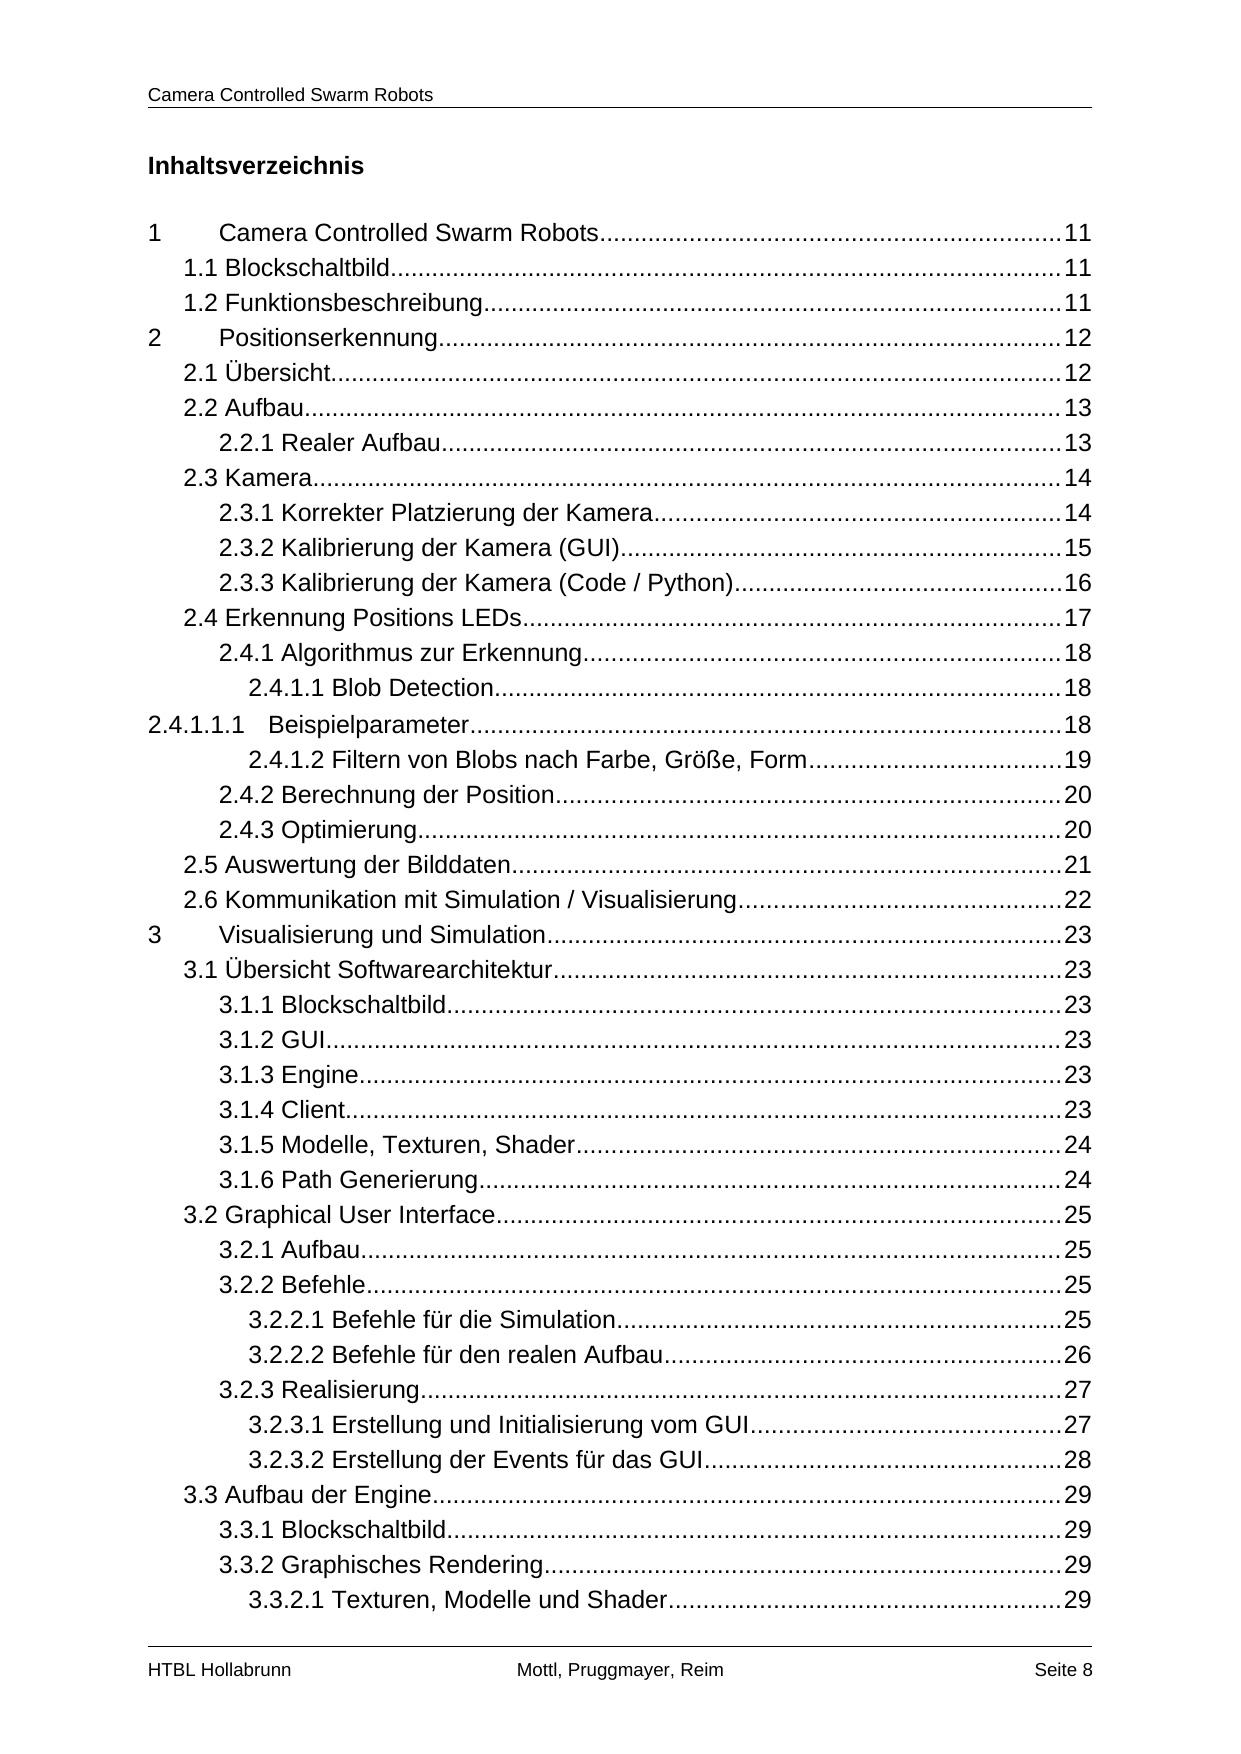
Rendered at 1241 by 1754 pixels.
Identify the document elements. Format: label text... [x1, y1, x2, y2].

text 2.4.1.2 Filtern von Blobs nach Farbe, Größe, Form 19 [248, 745, 1092, 774]
text 3.2.2.1 Befehle für die Simulation 25 [248, 1305, 1092, 1334]
text 2 Positionserkennung 12 [148, 323, 1092, 351]
text 1.2 Funktionsbeschreibung 11 [183, 288, 1092, 316]
text 2.3.1 Korrekter Platzierung der Kamera 14 [218, 498, 1092, 526]
text 3.2.3 Realisierung 27 [218, 1375, 1092, 1404]
text 3.1.2 GUI 23 [218, 1025, 1092, 1054]
text 3 Visualisierung und Simulation 23 [148, 920, 1092, 949]
text 2.4.1.1.1 Beispielparameter 18 [148, 708, 1092, 739]
text 2.4.1.1 Blob Detection 18 [248, 673, 1092, 701]
text 2.4.3 Optimierung 20 [218, 815, 1092, 844]
text 3.2.3.2 Erstellung der Events für das GUI 28 [248, 1445, 1092, 1474]
text 1.1 Blockschaltbild 11 [183, 253, 1092, 281]
text 3.1 Übersicht Softwarearchitektur 23 [183, 955, 1092, 984]
text 2.2 Aufbau 13 [183, 393, 1092, 421]
text 3.2.2 Befehle 25 [218, 1270, 1092, 1299]
text 2.6 Kommunikation mit Simulation / Visualisierung 22 [183, 885, 1092, 914]
text 3.3.2.1 Texturen, Modelle und Shader 29 [248, 1585, 1092, 1614]
text 2.4.2 Berechnung der Position 20 [218, 780, 1092, 809]
text 3.2.1 Aufbau 25 [218, 1235, 1092, 1264]
text 2.3.3 Kalibrierung der Kamera (Code / Python) 16 [218, 568, 1092, 596]
text 3.2 Graphical User Interface 25 [183, 1200, 1092, 1229]
text 3.3 Aufbau der Engine 29 [183, 1480, 1092, 1509]
text 3.1.3 Engine 23 [218, 1060, 1092, 1089]
text 2.3 Kamera 14 [183, 463, 1092, 491]
text 3.1.6 Path Generierung 24 [218, 1165, 1092, 1194]
text 2.4 Erkennung Positions LEDs 17 [183, 603, 1092, 631]
text 3.2.3.1 Erstellung und Initialisierung vom GUI 27 [248, 1410, 1092, 1439]
text 3.1.5 Modelle, Texturen, Shader 24 [218, 1130, 1092, 1159]
text 3.3.2 Graphisches Rendering 29 [218, 1550, 1092, 1579]
text Inhaltsverzeichnis [148, 151, 1092, 180]
text 3.1.4 Client 23 [218, 1095, 1092, 1124]
text 1 Camera Controlled Swarm Robots 11 [148, 218, 1092, 246]
text 2.2.1 Realer Aufbau 13 [218, 428, 1092, 456]
text 2.1 Übersicht 12 [183, 358, 1092, 386]
text 3.3.1 Blockschaltbild 29 [218, 1515, 1092, 1544]
text 3.2.2.2 Befehle für den realen Aufbau 26 [248, 1340, 1092, 1369]
text 2.4.1 Algorithmus zur Erkennung 18 [218, 638, 1092, 666]
text 3.1.1 Blockschaltbild 23 [218, 990, 1092, 1019]
text 2.5 Auswertung der Bilddaten 21 [183, 850, 1092, 879]
text 2.3.2 Kalibrierung der Kamera (GUI) 15 [218, 533, 1092, 561]
